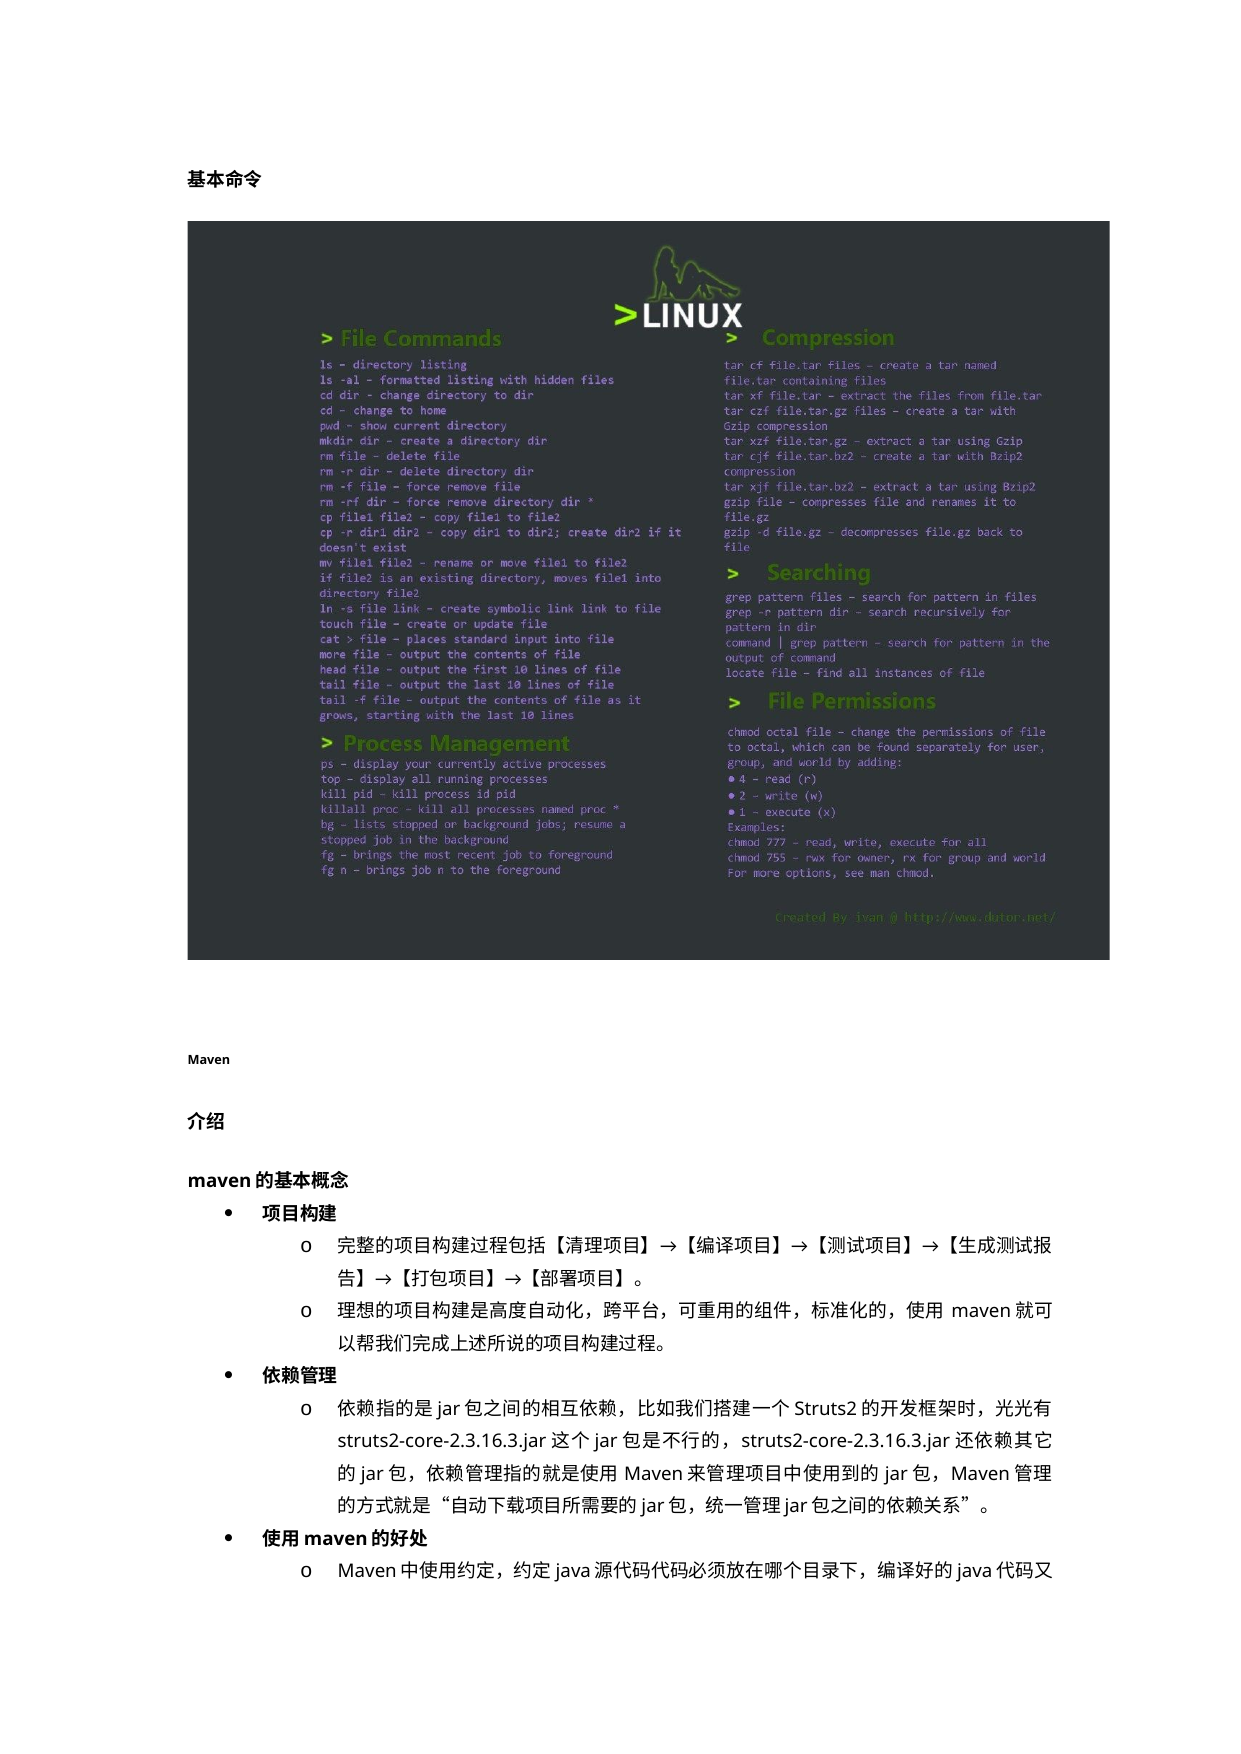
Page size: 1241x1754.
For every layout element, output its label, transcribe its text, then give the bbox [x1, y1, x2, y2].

list 依赖管理 [225, 1358, 1053, 1391]
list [300, 1553, 1053, 1586]
list 理想的项目构建是高度自动化，跨平台，可重用的组件，标准化的，使用maven就可以帮我们完成上述所说的项目构建过程。 [300, 1293, 1053, 1358]
list 使用maven的好处 [225, 1521, 1053, 1553]
list 项目构建 [225, 1196, 1053, 1228]
list 完整的项目构建过程包括【清理项目】→【编译项目】→【测试项目】→【生成测试报告】→【打包项目】→【部署项目】。 [300, 1228, 1053, 1293]
list 依赖指的是jar包之间的相互依赖，比如我们搭建一个Struts2的开发框架时，光光有struts2-core-2.3.16.3.jar这个jar包是不行的，struts2-core-2.3.16.3.jar还依赖其它的jar包，依赖管理指的就是使用Maven来管理项目中使用到的jar包，Maven管理的方式就是“自动下载项目所需要的jar包，统一管理jar包之间的依赖关系”。 [300, 1391, 1053, 1521]
subtitle 基本命令 [187, 162, 1053, 194]
subtitle 介绍 [187, 1104, 1053, 1136]
subtitle Maven [187, 1037, 1053, 1069]
picture [187, 221, 1110, 960]
text maven的基本概念 [187, 1163, 1053, 1196]
